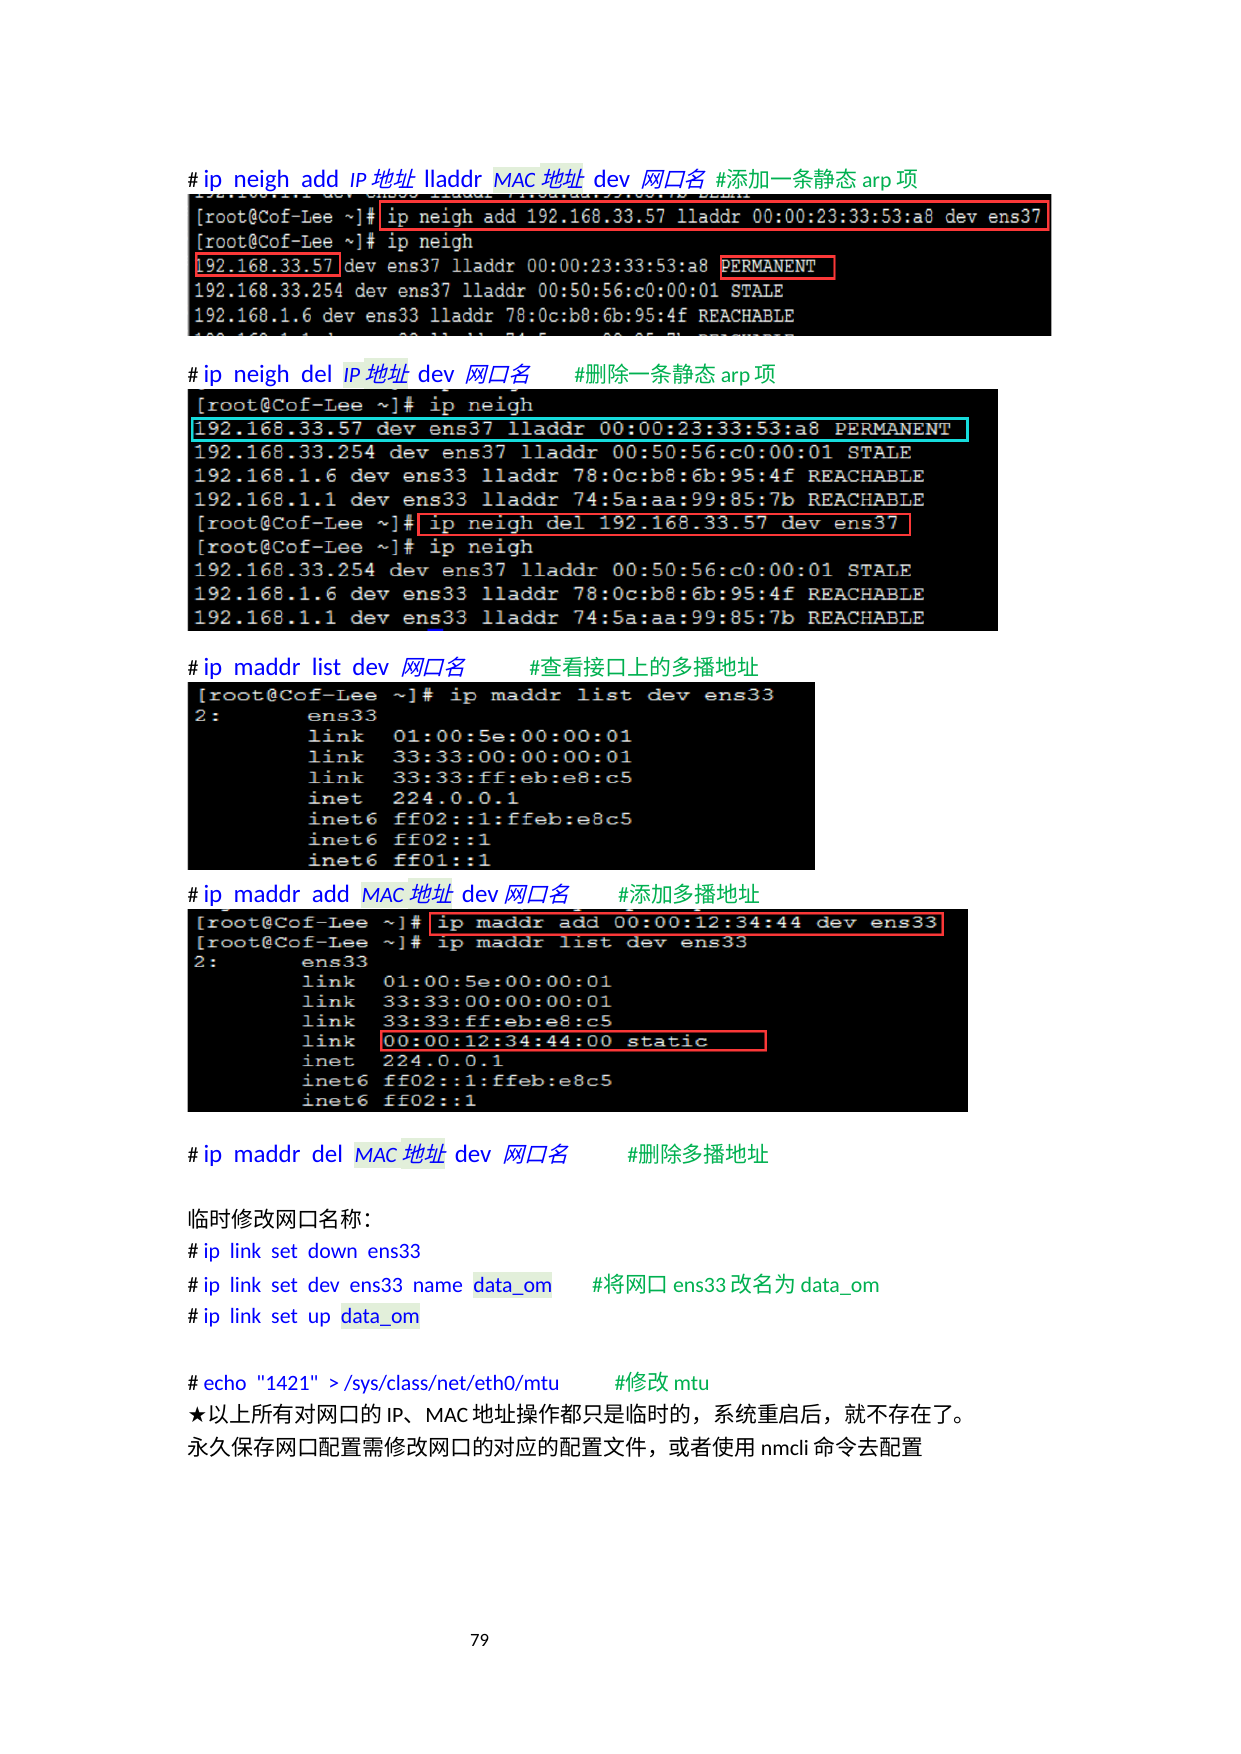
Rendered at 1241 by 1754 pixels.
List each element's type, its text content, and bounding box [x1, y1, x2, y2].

text 永久保存网口配置需修改网口的对应的配置文件，或者使用nmcli命令去配置 [187, 1429, 1053, 1462]
text # ip link set down ens33 [187, 1234, 1053, 1267]
text # ip link set up data_om [187, 1299, 1053, 1332]
picture [187, 194, 1052, 336]
text # ip neigh add IP地址 lladdr MAC地址 dev 网口名 #添加一条静态arp项 [187, 162, 1053, 194]
picture [187, 389, 998, 631]
text # ip link set dev ens33 name data_om #将网口ens33改名为data_om [187, 1267, 1053, 1299]
text # ip neigh del IP地址 dev 网口名 #删除一条静态arp项 [187, 357, 1053, 389]
text 临时修改网口名称： [187, 1202, 1053, 1234]
picture [187, 682, 815, 870]
text # ip maddr list dev 网口名 #查看接口上的多播地址 [187, 649, 1053, 682]
text # ip maddr add MAC地址 dev 网口名 #添加多播地址 [187, 877, 1053, 909]
text # ip maddr del MAC地址 dev 网口名 #删除多播地址 [187, 1137, 1053, 1169]
text # echo "1421" > /sys/class/net/eth0/mtu #修改mtu [187, 1364, 1053, 1397]
text ★以上所有对网口的IP、MAC地址操作都只是临时的，系统重启后，就不存在了。 [187, 1397, 1053, 1429]
picture [187, 909, 968, 1112]
